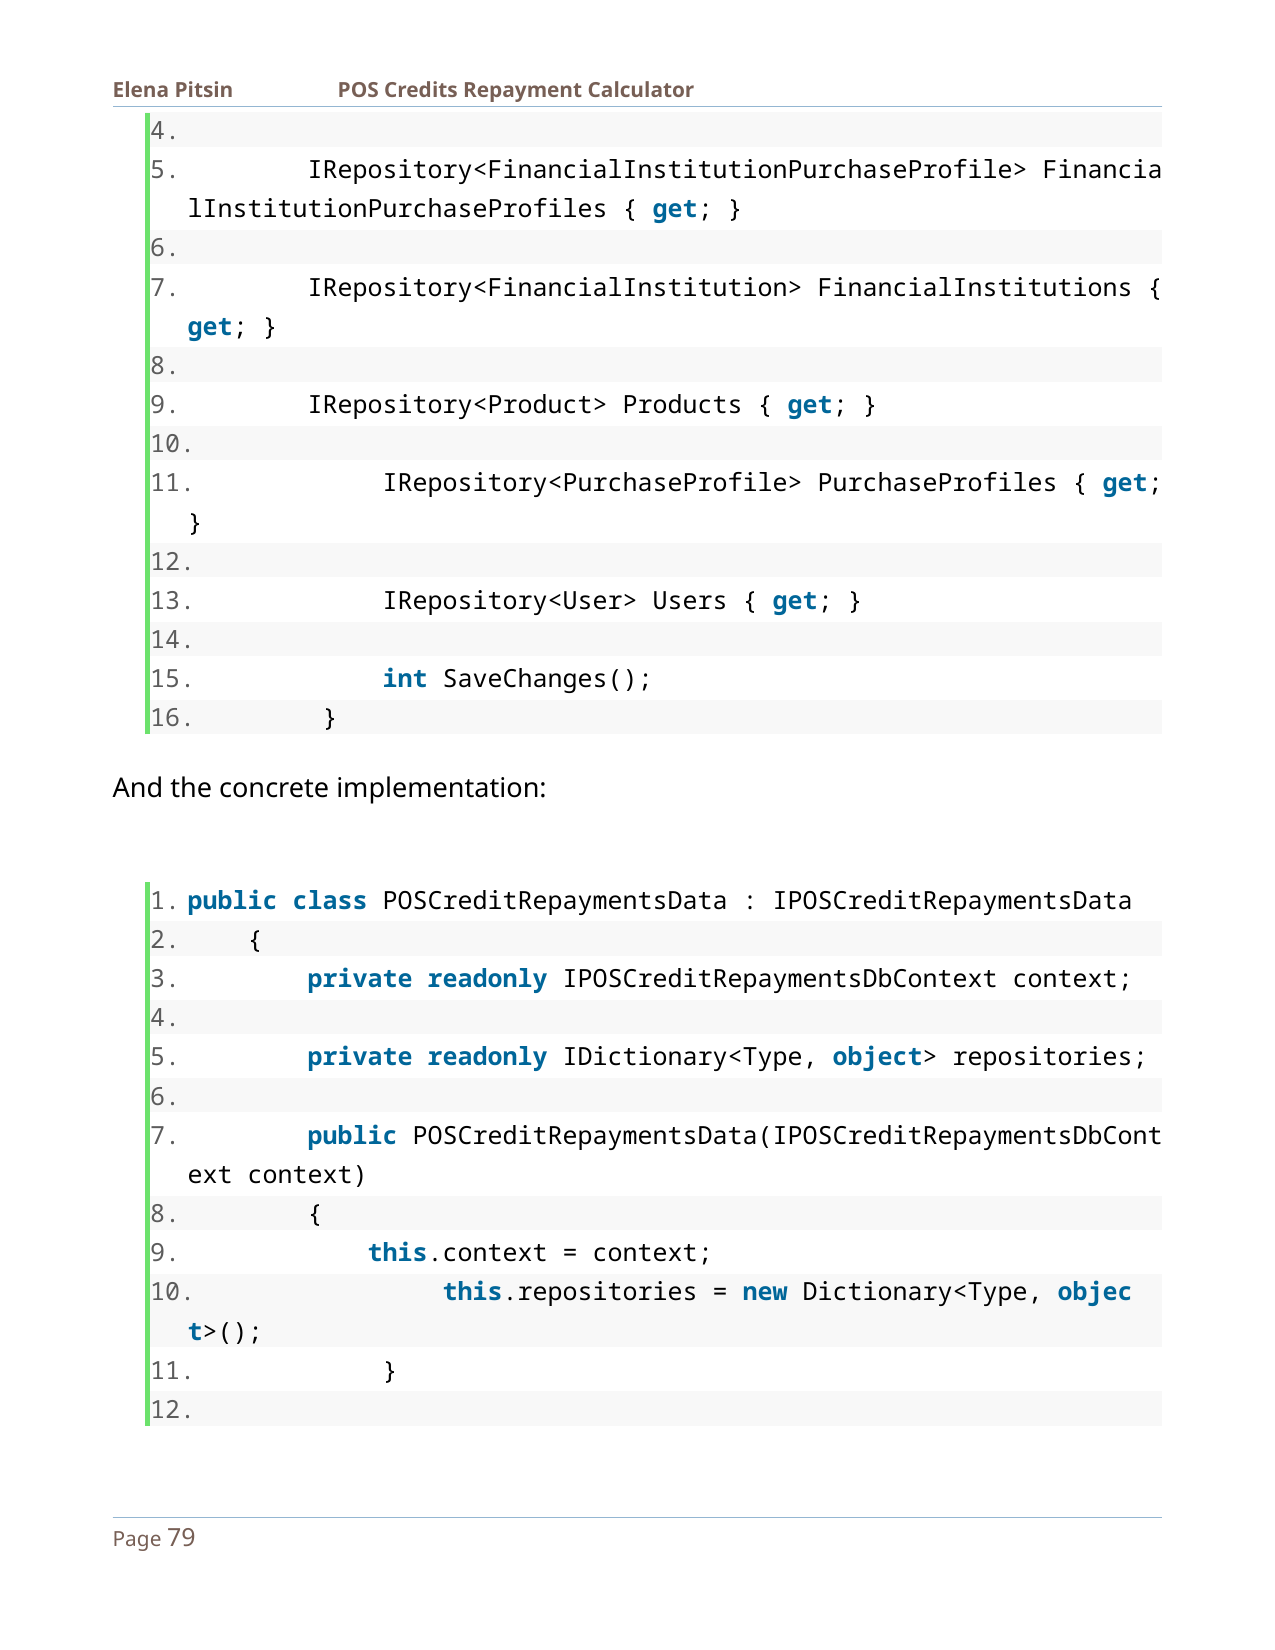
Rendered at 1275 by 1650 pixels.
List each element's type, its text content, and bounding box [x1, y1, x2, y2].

list } [150, 700, 1162, 734]
list public class POSCreditRepaymentsData : IPOSCreditRepaymentsData [150, 882, 1162, 916]
list private readonly IDictionary<Type, object> repositories; [150, 1039, 1162, 1073]
list { [150, 921, 1162, 956]
text And the concrete implementation: [112, 768, 1162, 805]
list this.repositories = new Dictionary<Type, object>(); [150, 1274, 1162, 1347]
list this.context = context; [150, 1235, 1162, 1269]
list IRepository<FinancialInstitution> FinancialInstitutions { get; } [150, 269, 1162, 342]
list int SaveChanges(); [150, 661, 1162, 695]
list public POSCreditRepaymentsData(IPOSCreditRepaymentsDbContext context) [150, 1117, 1162, 1191]
list IRepository<PurchaseProfile> PurchaseProfiles { get; } [150, 465, 1162, 538]
list { [150, 1196, 1162, 1230]
list } [150, 1352, 1162, 1386]
list private readonly IPOSCreditRepaymentsDbContext context; [150, 961, 1162, 995]
list IRepository<User> Users { get; } [150, 582, 1162, 617]
list IRepository<FinancialInstitutionPurchaseProfile> FinancialInstitutionPurchaseProfiles { get; } [150, 152, 1162, 225]
list IRepository<Product> Products { get; } [150, 387, 1162, 421]
